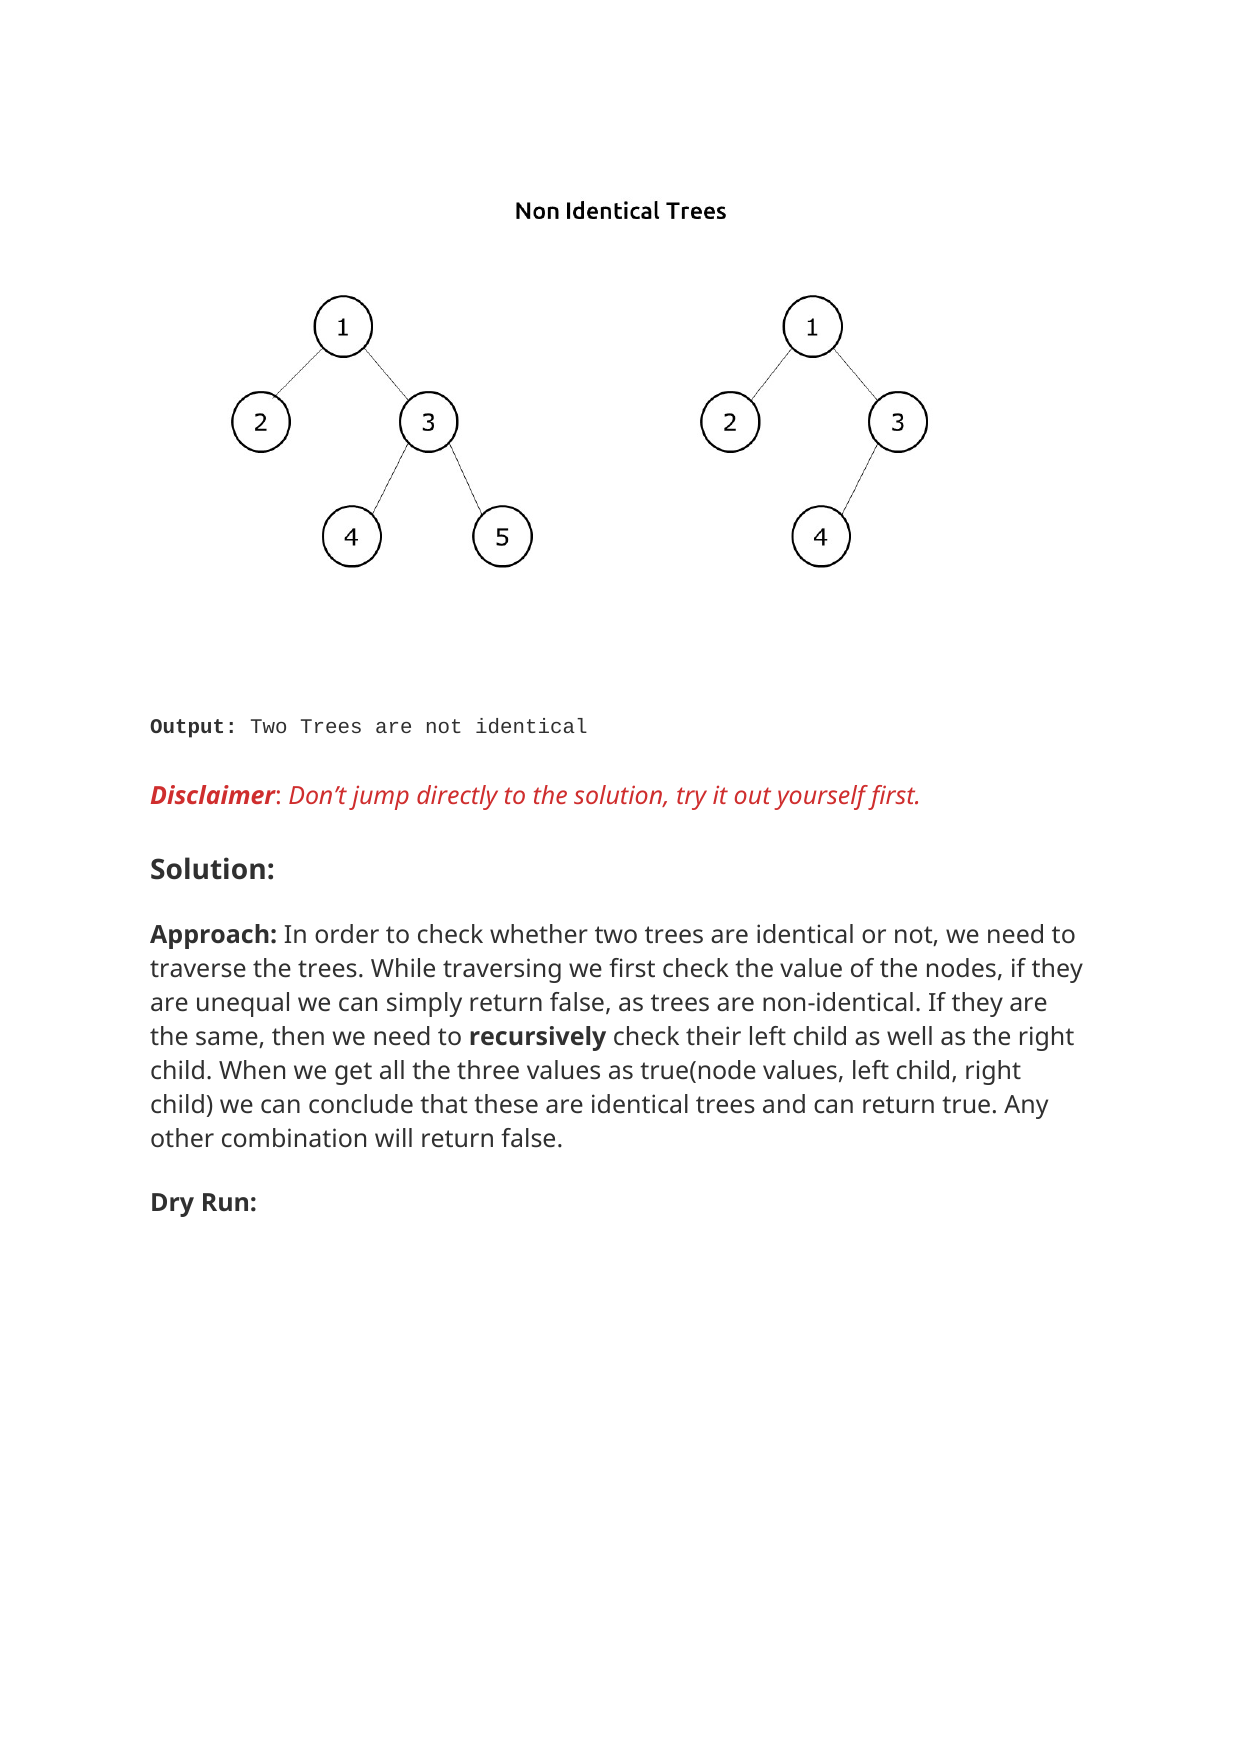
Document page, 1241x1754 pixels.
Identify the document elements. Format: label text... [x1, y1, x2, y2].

text Output: Two Trees are not identical [150, 716, 1090, 740]
subtitle Solution: [150, 849, 1090, 887]
picture [150, 150, 1091, 679]
text Approach: In order to check whether two trees are identical or not, we need to traverse the trees. While traversing we first check the value of the nodes, if they are unequal we can simply return false, as trees are non-identical. If they are the same, then we need to recursively check their left child as well as the right child. When we get all the three values as true(node values, left child, right child) we can conclude that these are identical trees and can return true. Any other combination will return false. [150, 917, 1090, 1155]
text Dry Run: [150, 1184, 1090, 1218]
text Disclaimer: Don’t jump directly to the solution, try it out yourself first. [150, 777, 1090, 812]
